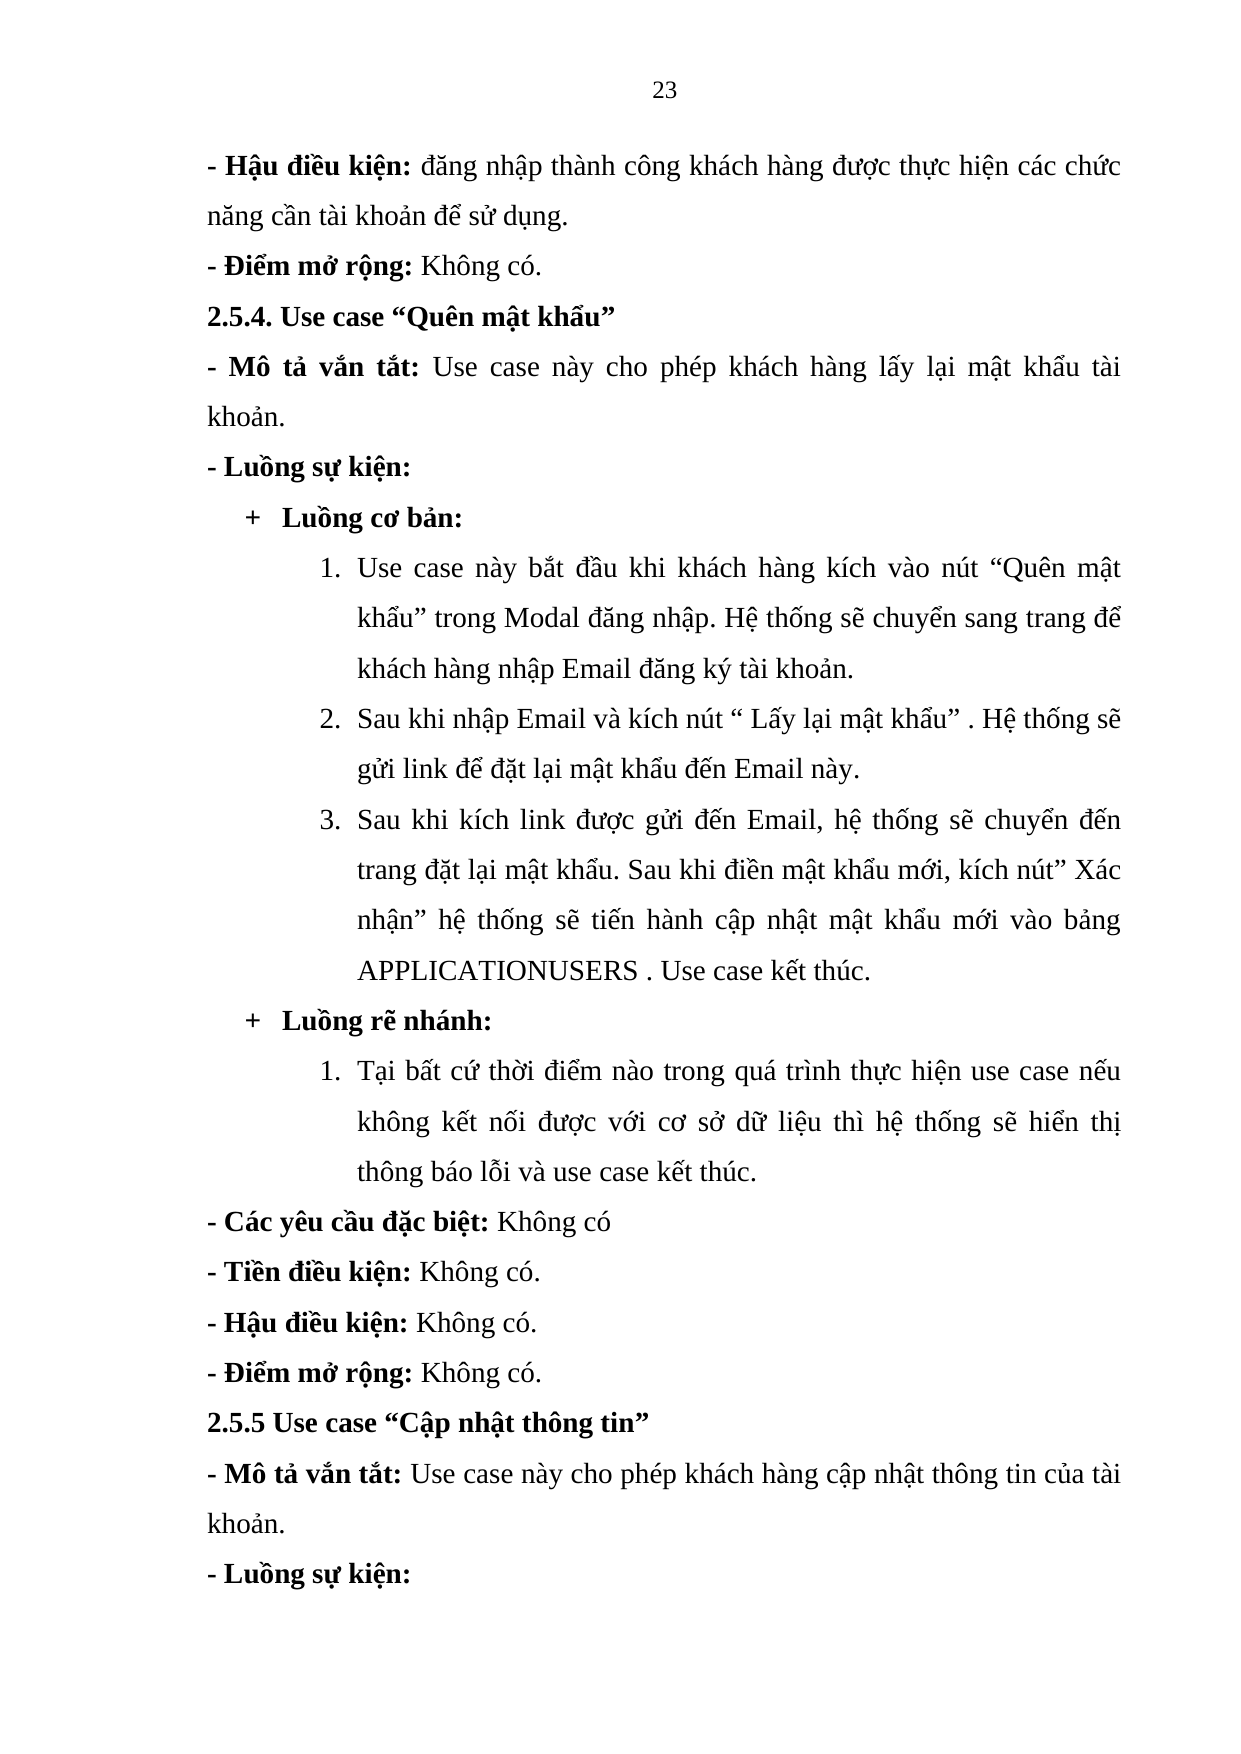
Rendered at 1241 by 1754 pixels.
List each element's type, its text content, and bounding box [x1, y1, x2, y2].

text - Điểm mở rộng: Không có. [207, 1355, 1122, 1389]
text - Mô tả vắn tắt: Use case này cho phép khách hàng cập nhật thông tin của tài khoản. [207, 1456, 1122, 1540]
text - Hậu điều kiện: đăng nhập thành công khách hàng được thực hiện các chức năng cần tài khoản để sử dụng. [207, 148, 1122, 232]
list Tại bất cứ thời điểm nào trong quá trình thực hiện use case nếu không kết nối được với cơ sở dữ liệu thì hệ thống sẽ hiển thị thông báo lỗi và use case kết thúc. [319, 1053, 1122, 1187]
text - Luồng sự kiện: [207, 1556, 1122, 1590]
list Sau khi nhập Email và kích nút “ Lấy lại mật khẩu” . Hệ thống sẽ gửi link để đặt lại mật khẩu đến Email này. [319, 701, 1122, 785]
text - Luồng sự kiện: [207, 449, 1122, 483]
list Luồng rẽ nhánh: [244, 1003, 1122, 1037]
subtitle 2.5.5 Use case “Cập nhật thông tin” [207, 1406, 1122, 1439]
text - Mô tả vắn tắt: Use case này cho phép khách hàng lấy lại mật khẩu tài khoản. [207, 349, 1122, 433]
list Sau khi kích link được gửi đến Email, hệ thống sẽ chuyển đến trang đặt lại mật khẩu. Sau khi điền mật khẩu mới, kích nút” Xác nhận” hệ thống sẽ tiến hành cập nhật mật khẩu mới vào bảng APPLICATIONUSERS . Use case kết thúc. [319, 802, 1122, 986]
text - Điểm mở rộng: Không có. [207, 248, 1122, 282]
text - Hậu điều kiện: Không có. [207, 1305, 1122, 1338]
subtitle 2.5.4. Use case “Quên mật khẩu” [207, 299, 1122, 332]
text - Tiền điều kiện: Không có. [207, 1254, 1122, 1288]
text - Các yêu cầu đặc biệt: Không có [207, 1204, 1122, 1238]
list Use case này bắt đầu khi khách hàng kích vào nút “Quên mật khẩu” trong Modal đăng nhập. Hệ thống sẽ chuyển sang trang để khách hàng nhập Email đăng ký tài khoản. [319, 550, 1122, 684]
list Luồng cơ bản: [244, 500, 1122, 533]
